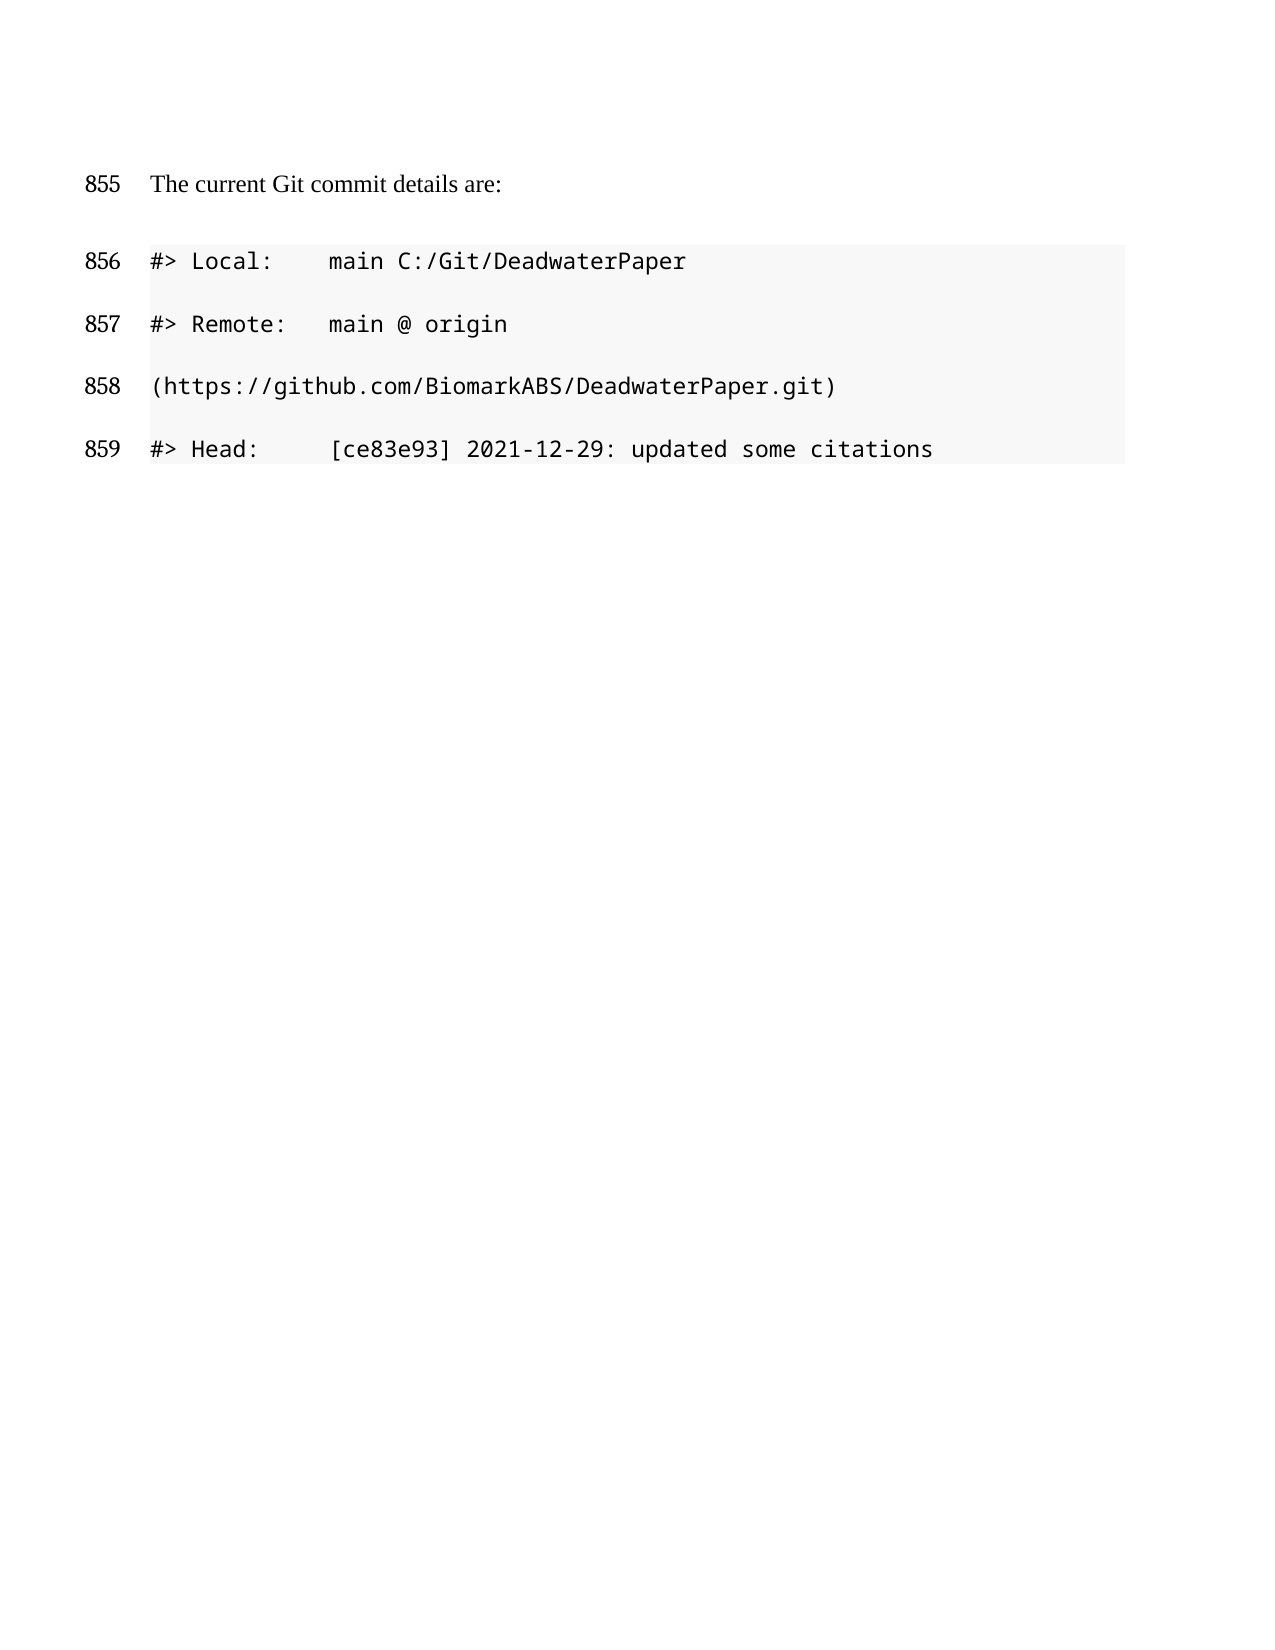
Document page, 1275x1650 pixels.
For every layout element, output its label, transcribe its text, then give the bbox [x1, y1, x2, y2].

text #> Local: main C:/Git/DeadwaterPaper #> Remote: main @ origin (https://github.com/BiomarkABS/DeadwaterPaper.git) #> Head: [ce83e93] 2021-12-29: updated some citations [150, 245, 1125, 464]
text The current Git commit details are: [150, 169, 1125, 197]
